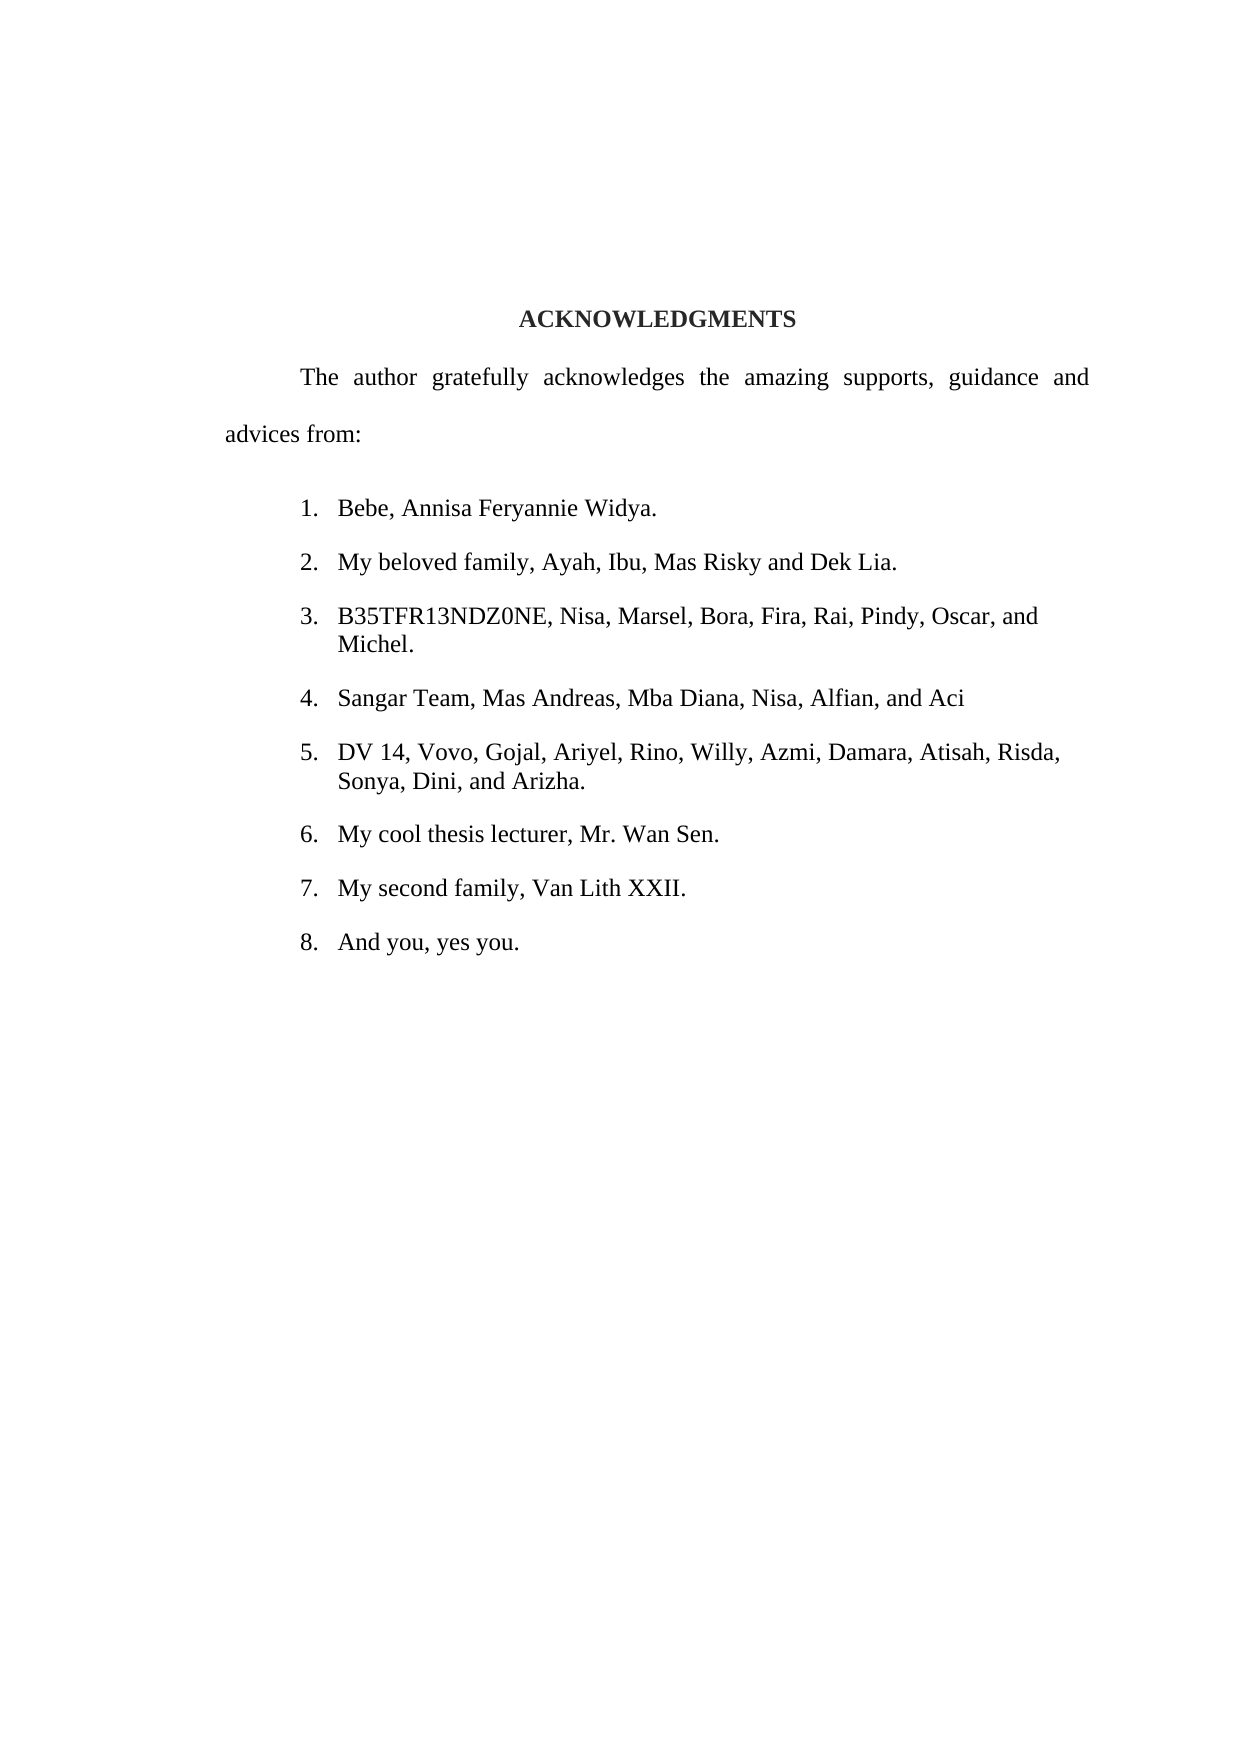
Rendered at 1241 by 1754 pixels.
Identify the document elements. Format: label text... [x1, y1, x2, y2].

list My second family, Van Lith XXII. [300, 873, 1090, 902]
list Bebe, Annisa Feryannie Widya. [300, 493, 1090, 522]
text The author gratefully acknowledges the amazing supports, guidance and advices from: [225, 362, 1090, 448]
list My cool thesis lecturer, Mr. Wan Sen. [300, 819, 1090, 848]
list DV 14, Vovo, Gojal, Ariyel, Rino, Willy, Azmi, Damara, Atisah, Risda, Sonya, Dini, and Arizha. [300, 737, 1090, 794]
list My beloved family, Ayah, Ibu, Mas Risky and Dek Lia. [300, 547, 1090, 576]
list Sangar Team, Mas Andreas, Mba Diana, Nisa, Alfian, and Aci [300, 683, 1090, 712]
list And you, yes you. [300, 927, 1090, 956]
list B35TFR13NDZ0NE, Nisa, Marsel, Bora, Fira, Rai, Pindy, Oscar, and Michel. [300, 601, 1090, 658]
subtitle ACKNOWLEDGMENTS [225, 304, 1090, 333]
